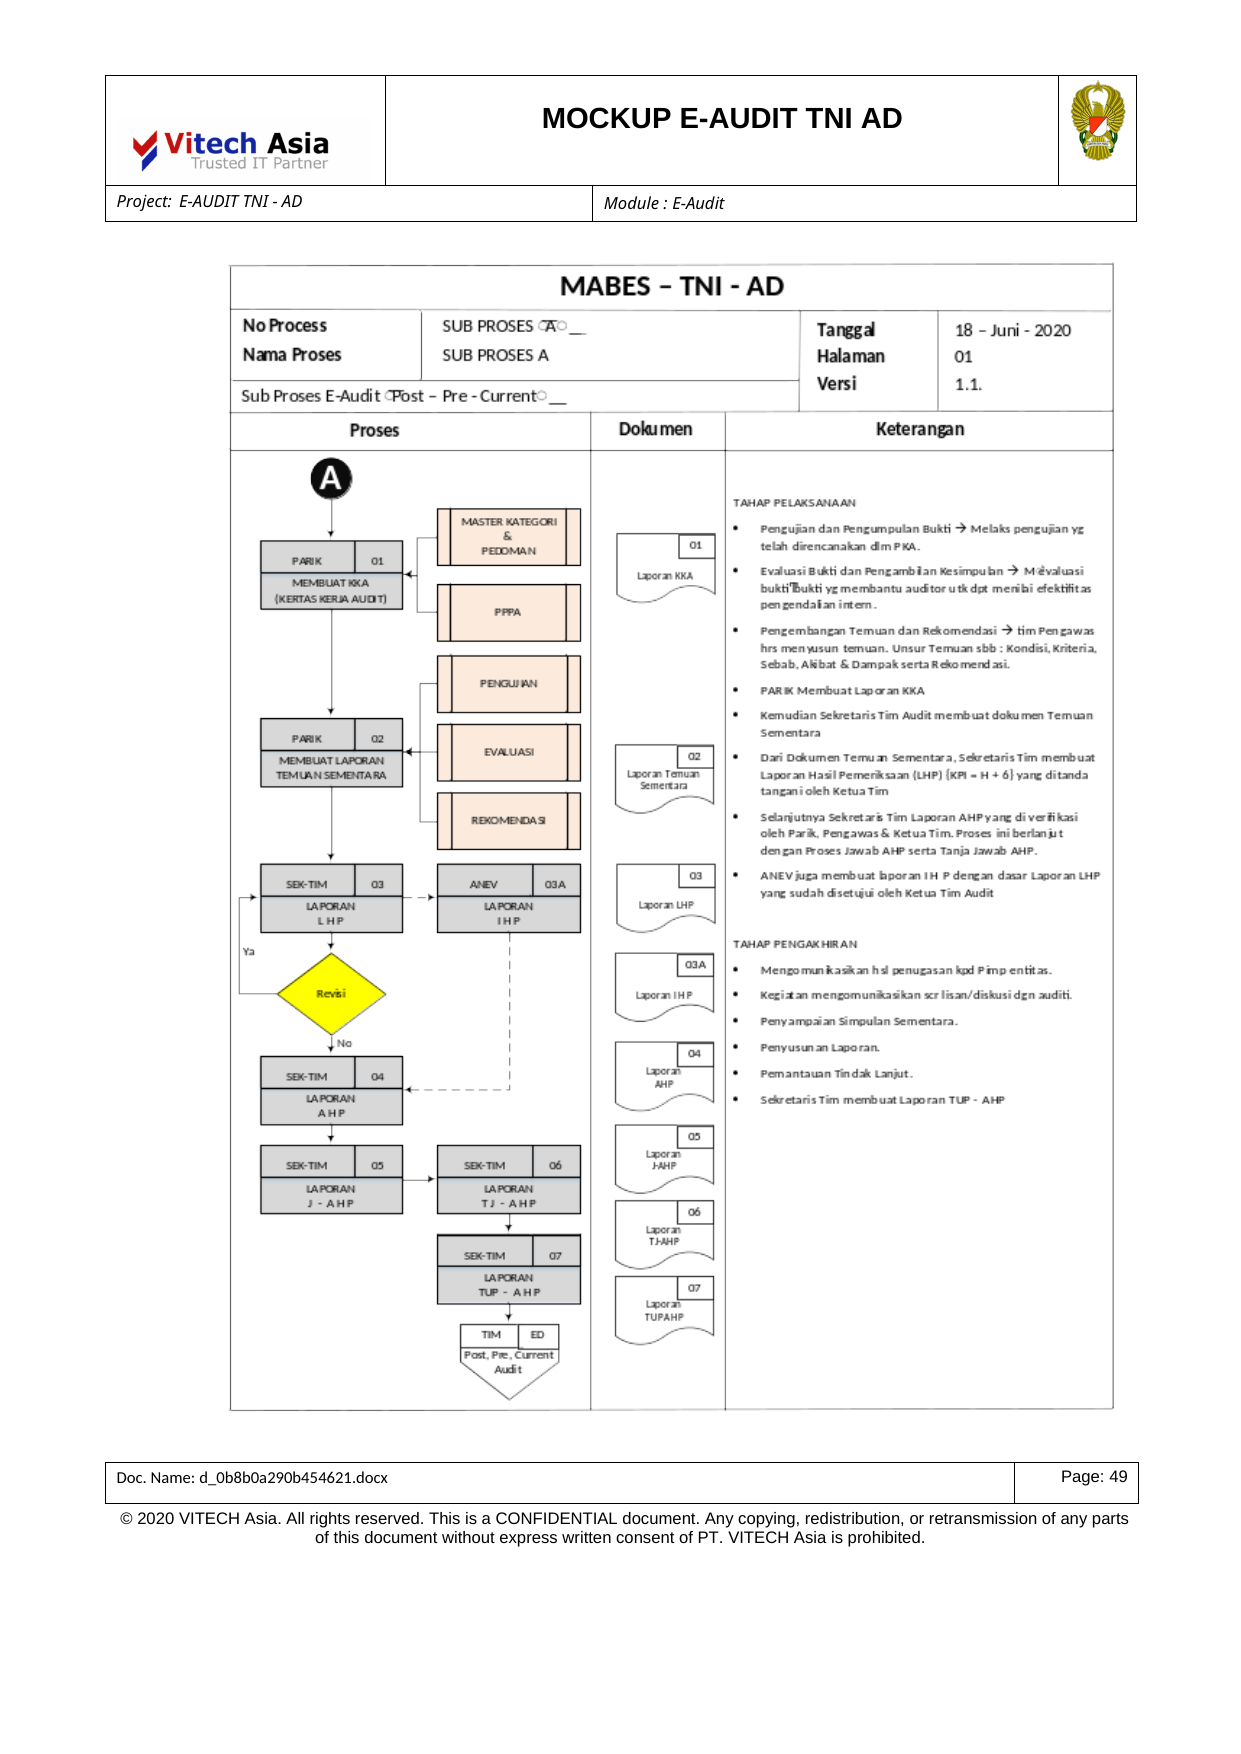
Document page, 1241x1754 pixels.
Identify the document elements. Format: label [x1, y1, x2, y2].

picture [1063, 77, 1132, 164]
picture [116, 115, 372, 185]
